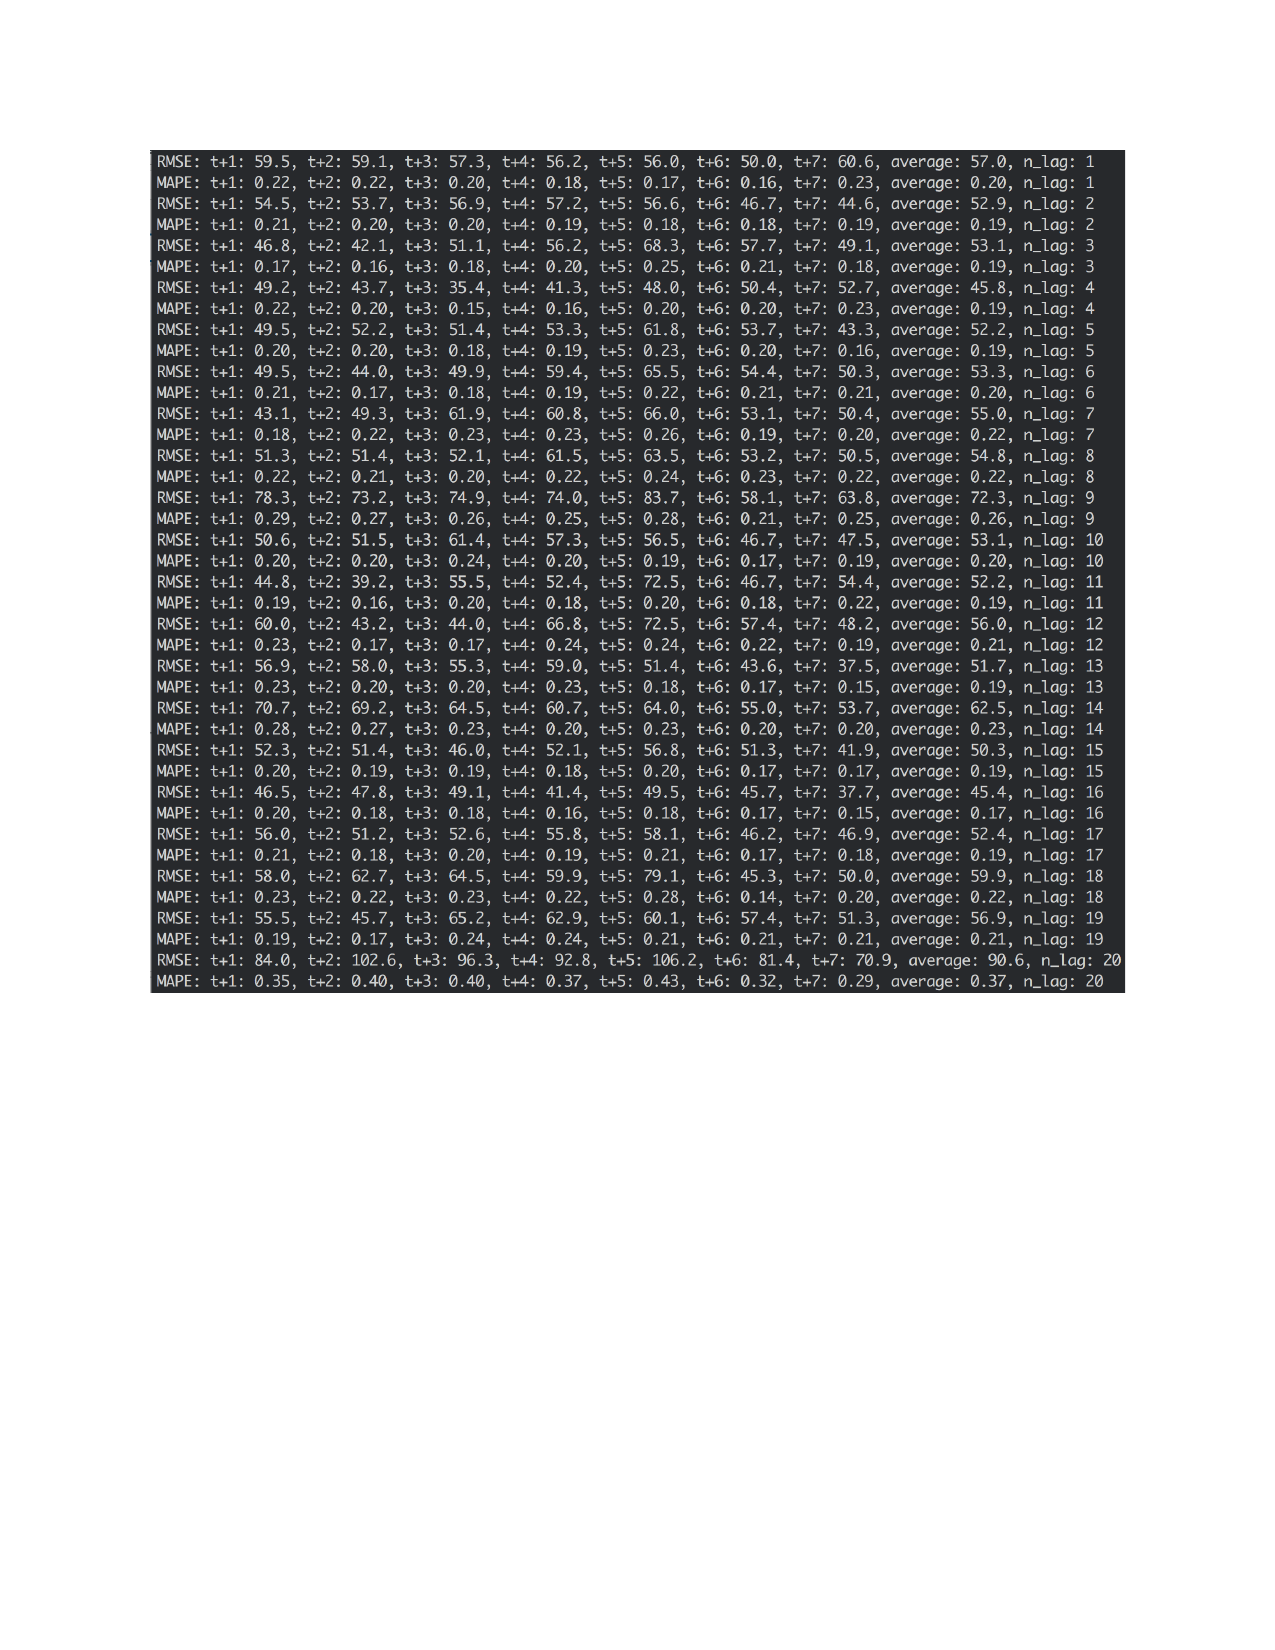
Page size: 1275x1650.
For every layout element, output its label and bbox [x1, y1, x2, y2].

picture [150, 150, 1125, 993]
